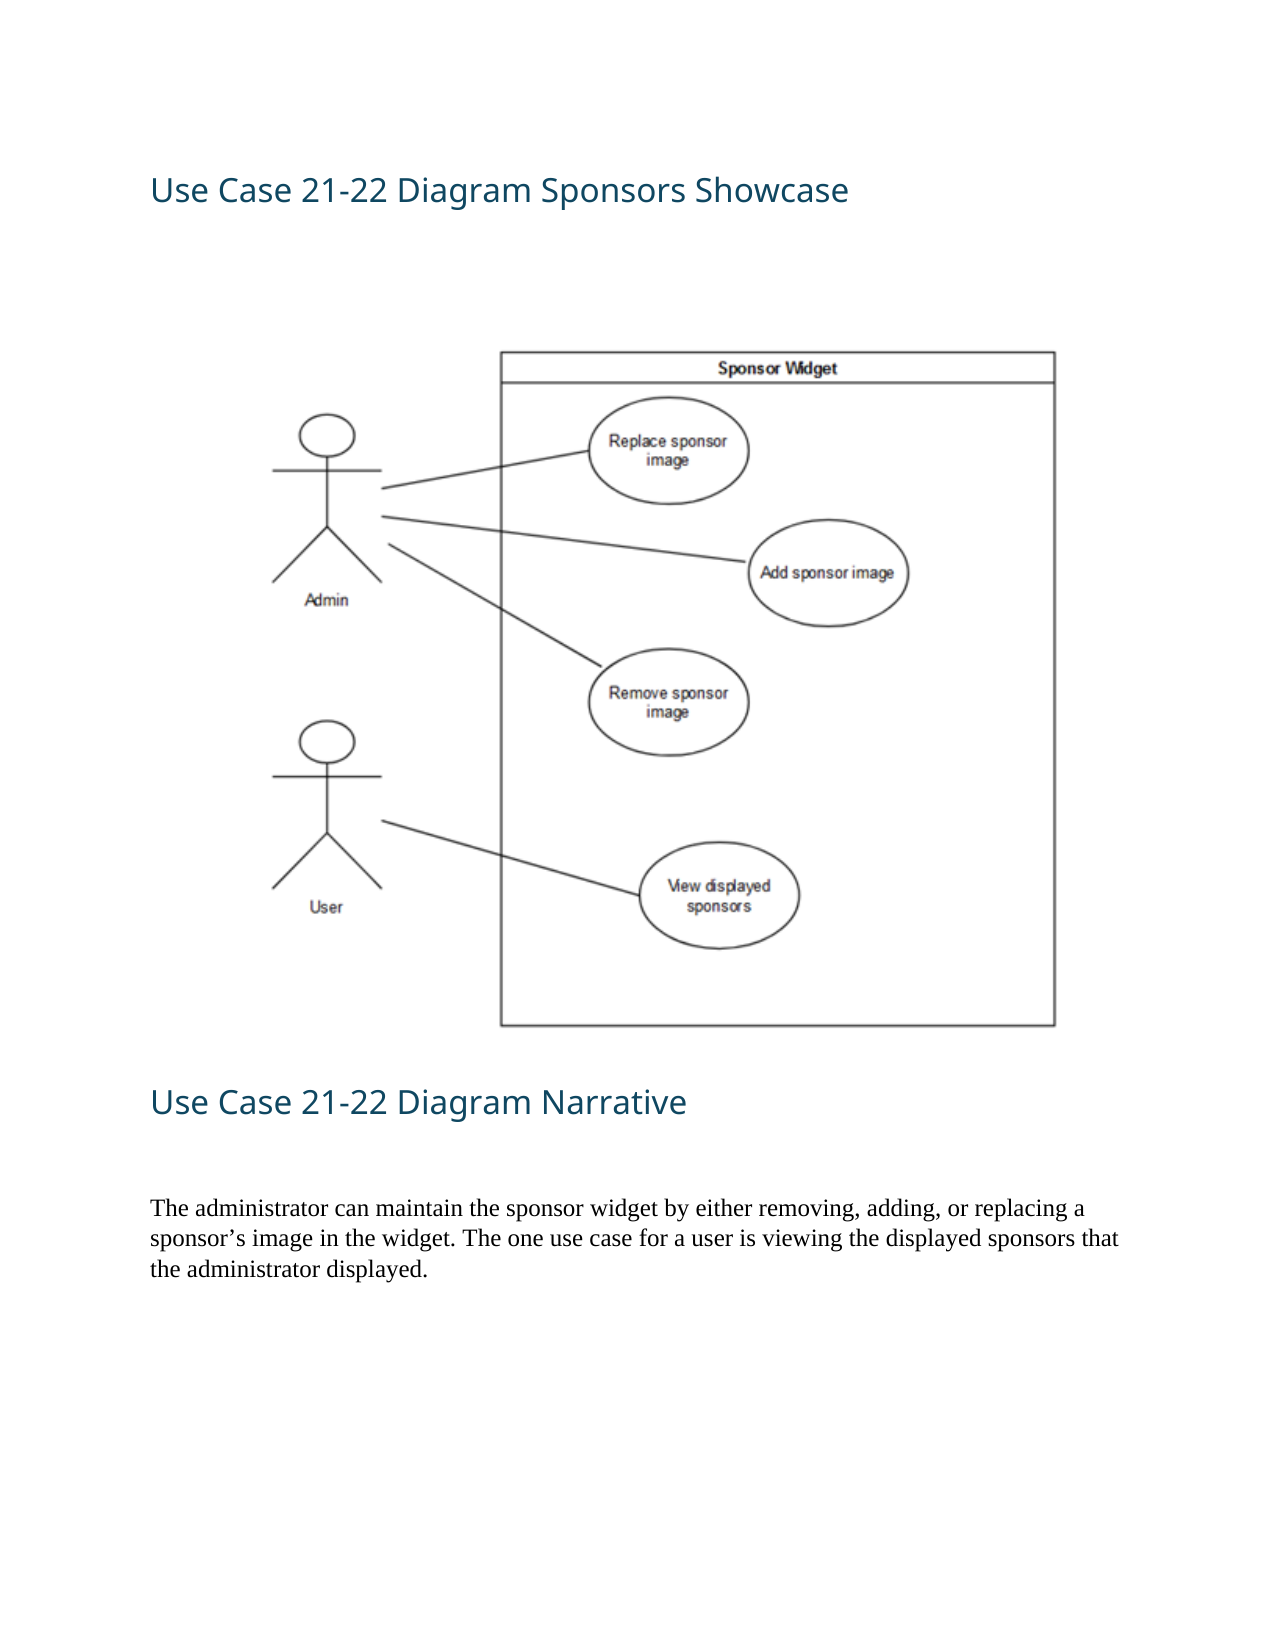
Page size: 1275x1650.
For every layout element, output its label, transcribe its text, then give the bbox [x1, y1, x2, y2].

subtitle Use Case 21-22 Diagram Sponsors Showcase [150, 167, 1125, 212]
picture [170, 333, 1105, 1061]
subtitle Use Case 21-22 Diagram Narrative [150, 1079, 1125, 1124]
text The administrator can maintain the sponsor widget by either removing, adding, or replacing a sponsor’s image in the widget. The one use case for a user is viewing the displayed sponsors that the administrator displayed. [150, 1193, 1125, 1283]
